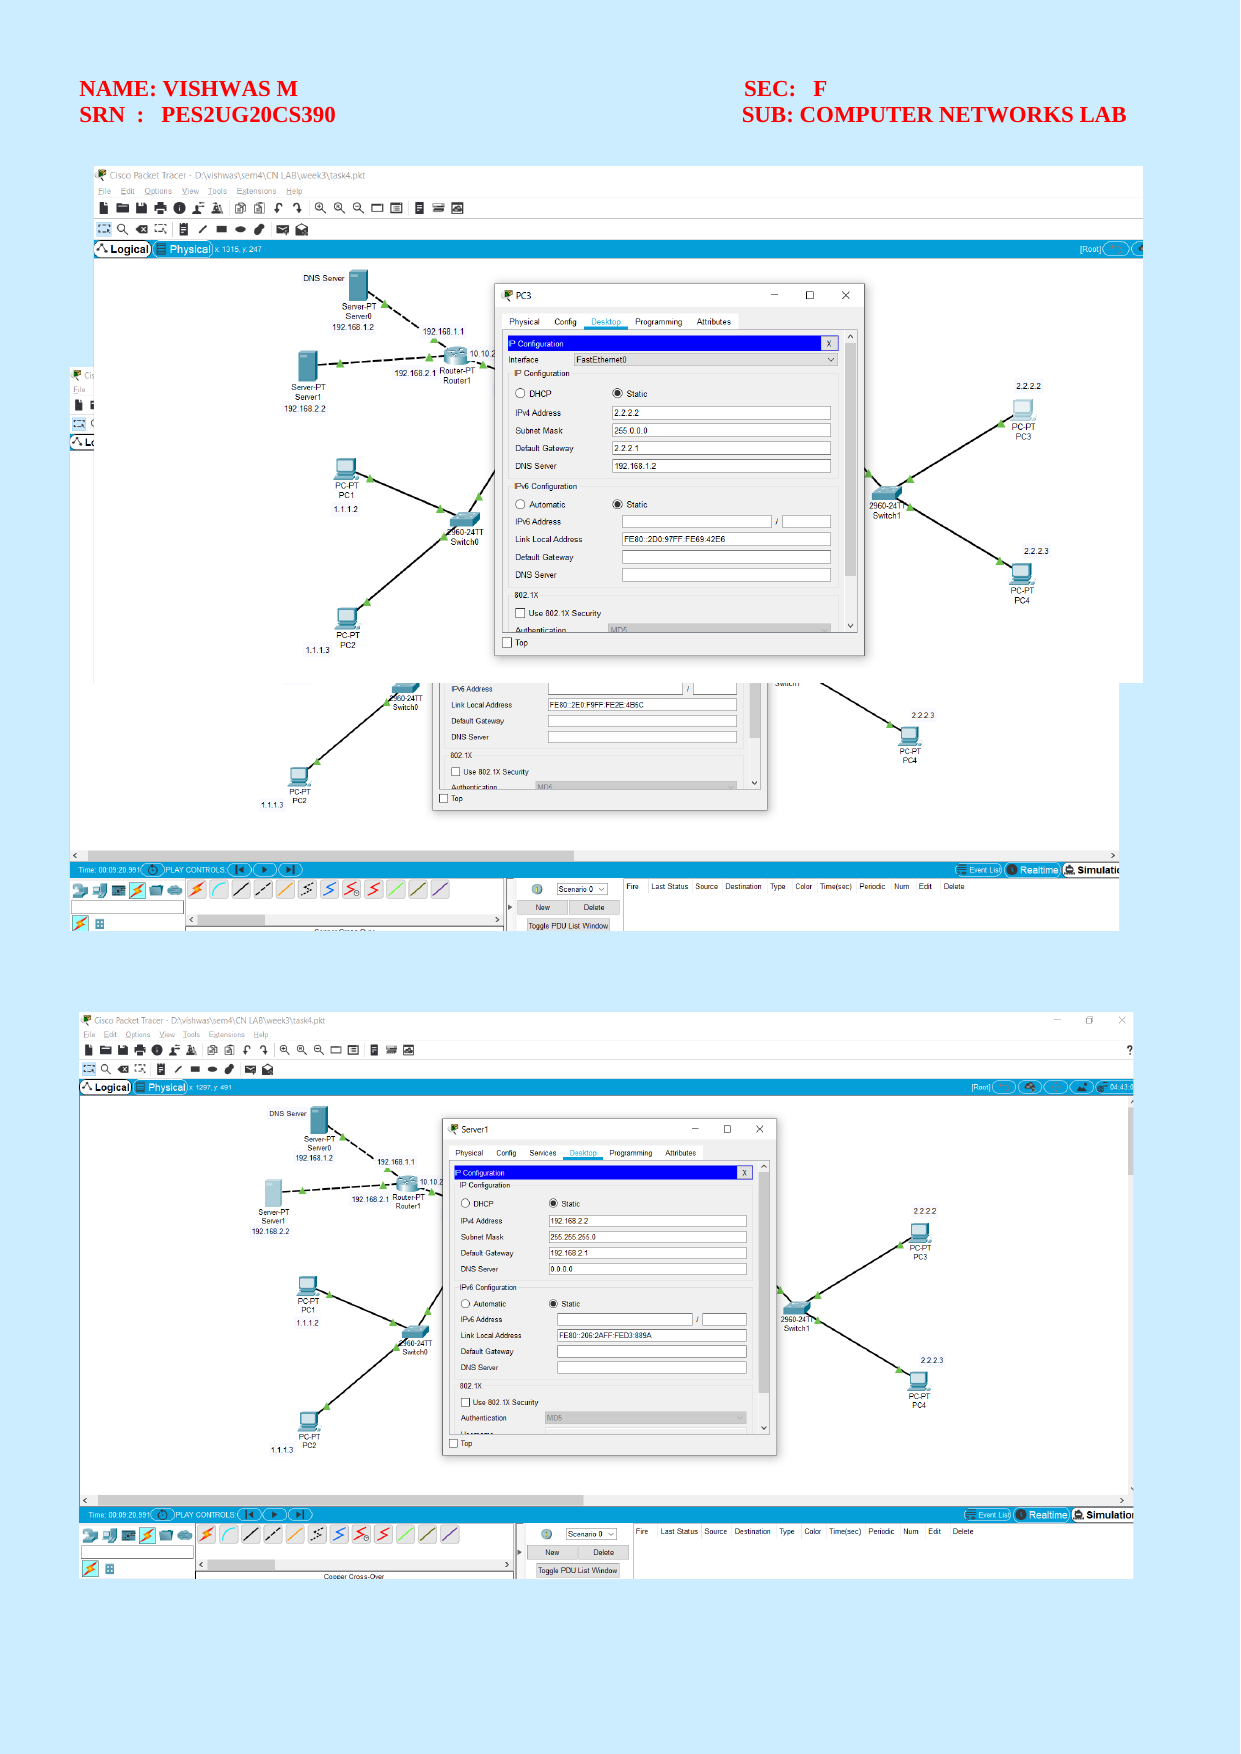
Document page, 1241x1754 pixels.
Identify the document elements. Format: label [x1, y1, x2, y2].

picture [79, 1012, 1134, 1579]
picture [1007, 865, 1017, 874]
picture [69, 166, 1142, 930]
picture [1016, 1510, 1026, 1519]
picture [1028, 869, 1039, 873]
picture [1026, 1083, 1034, 1091]
